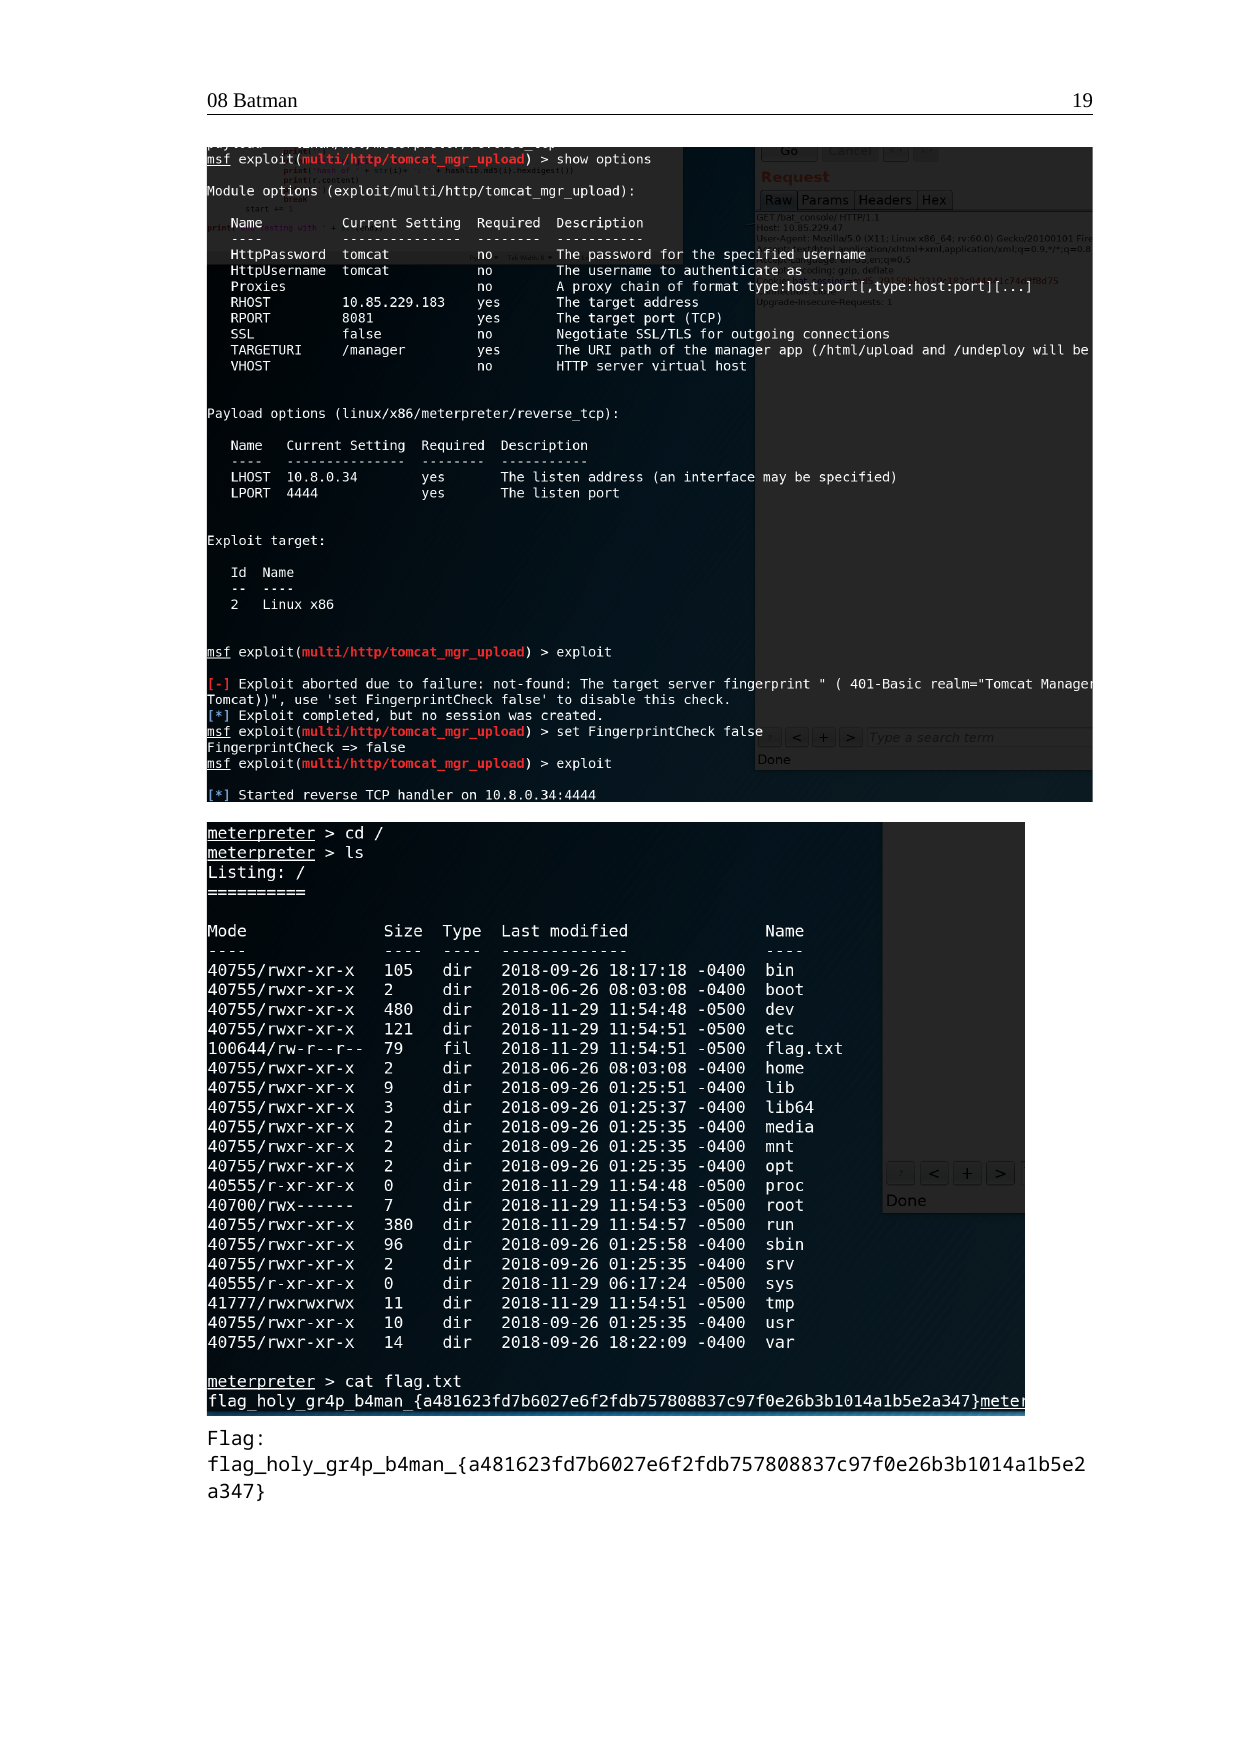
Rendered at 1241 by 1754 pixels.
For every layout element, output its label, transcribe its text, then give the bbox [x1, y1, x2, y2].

picture [206, 147, 1093, 802]
picture [206, 822, 1025, 1416]
text Flag: flag_holy_gr4p_b4man_{a481623fd7b6027e6f2fdb757808837c97f0e26b3b1014a1b5e2a347} [207, 1424, 1093, 1505]
